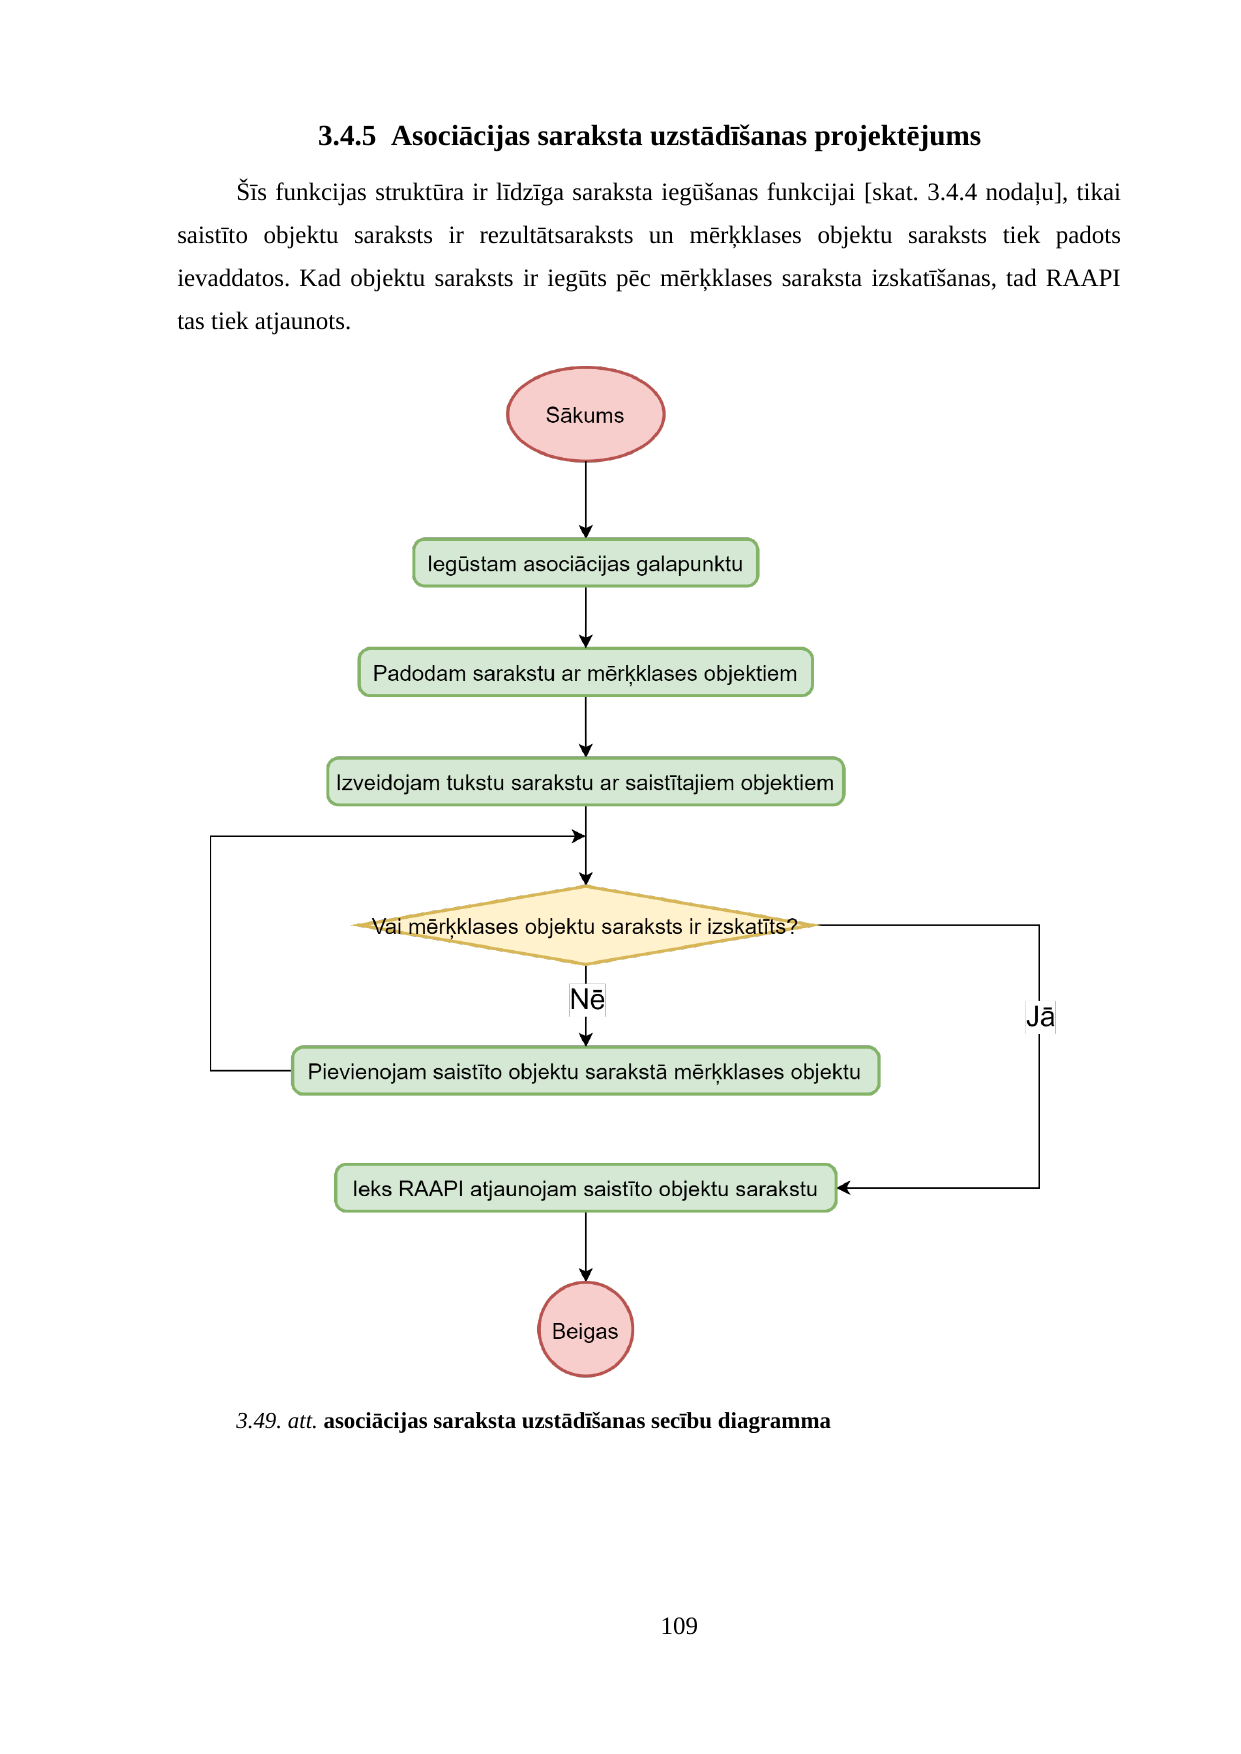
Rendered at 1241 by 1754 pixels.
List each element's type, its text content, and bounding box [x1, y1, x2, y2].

text 3.49. att. asociācijas saraksta uzstādīšanas secību diagramma [177, 1407, 1122, 1434]
text Šīs funkcijas struktūra ir līdzīga saraksta iegūšanas funkcijai [skat. 3.4.4 nodaļu], tikai saistīto objektu saraksts ir rezultātsaraksts un mērķklases objektu saraksts tiek padots ievaddatos. Kad objektu saraksts ir iegūts pēc mērķklases saraksta izskatīšanas, tad RAAPI tas tiek atjaunots. [177, 177, 1122, 335]
picture [183, 349, 1071, 1393]
subtitle 3.4.5 Asociācijas saraksta uzstādīšanas projektējums [177, 118, 1122, 152]
